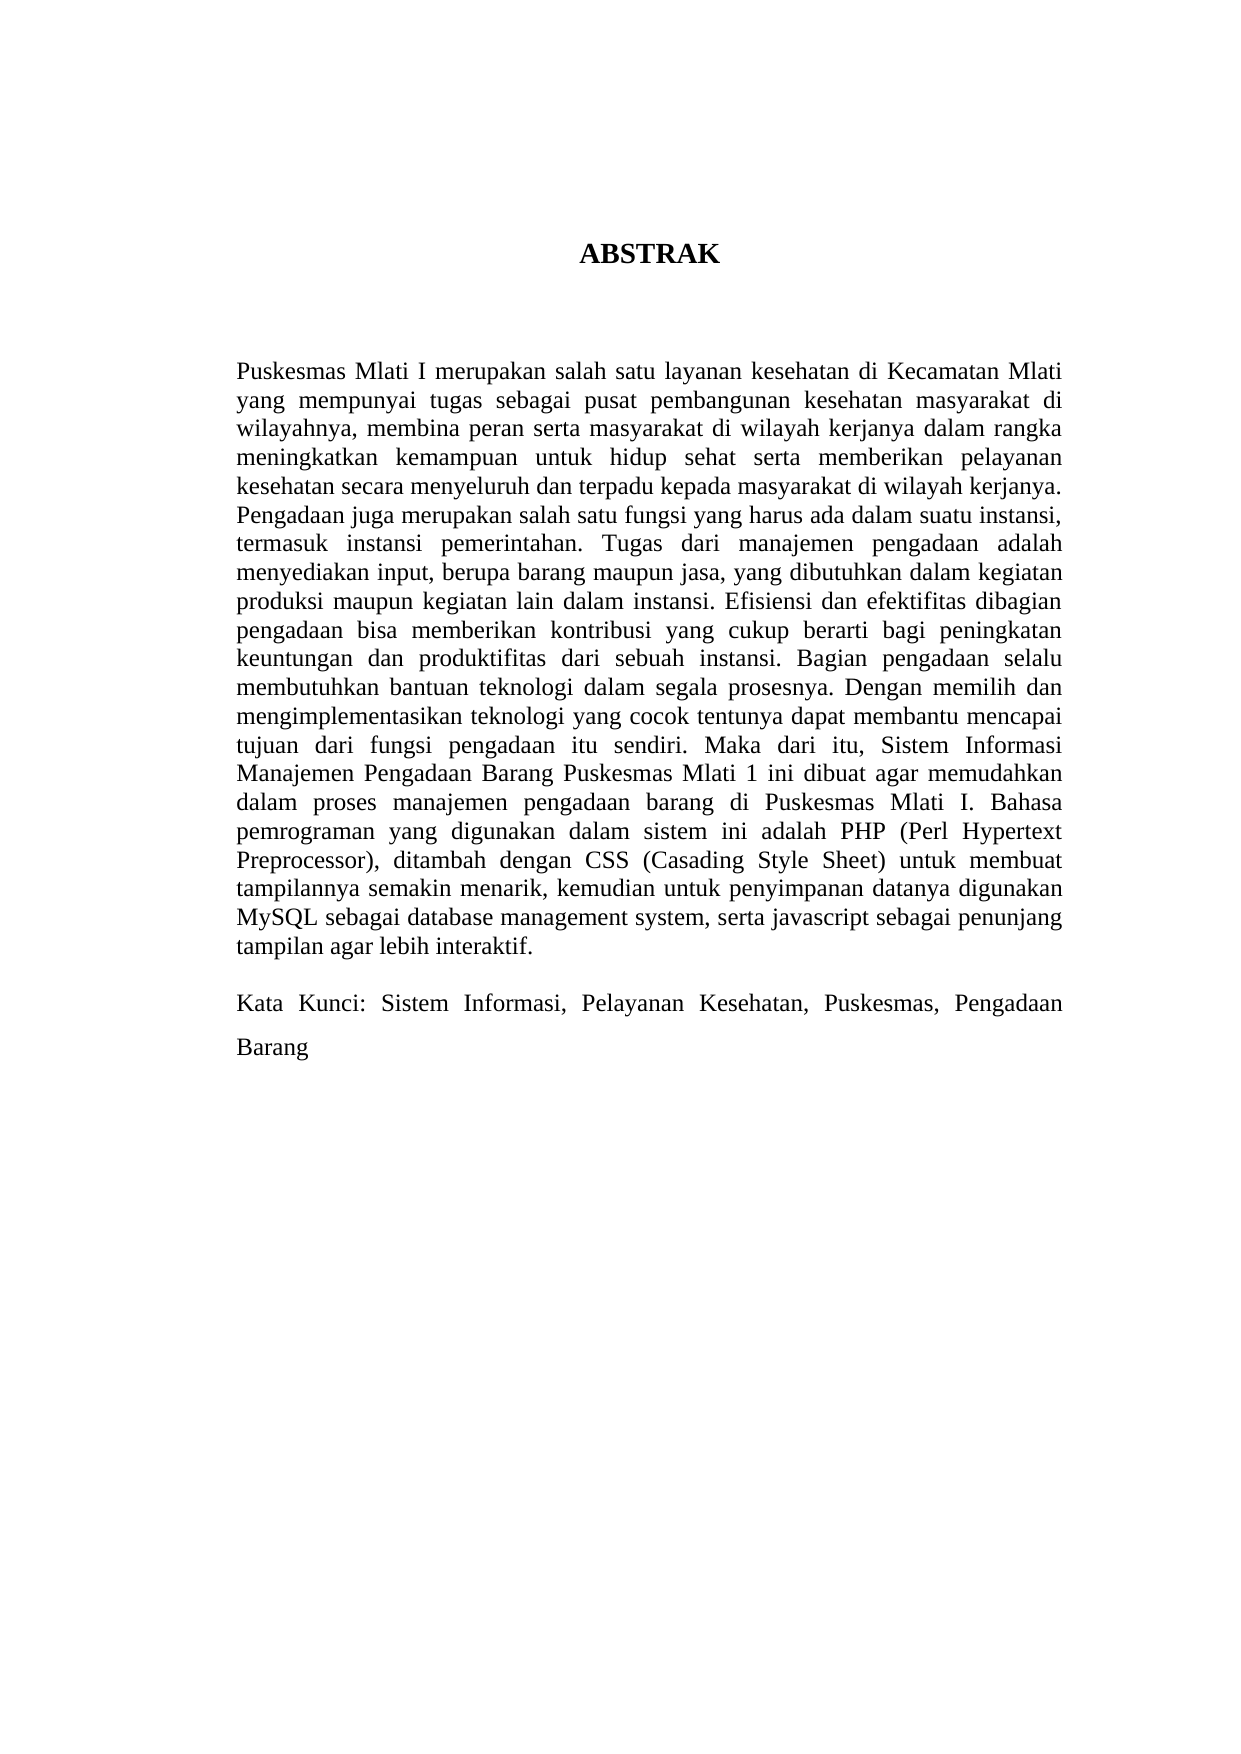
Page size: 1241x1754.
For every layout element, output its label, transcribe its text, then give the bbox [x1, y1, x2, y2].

text Kata Kunci: Sistem Informasi, Pelayanan Kesehatan, Puskesmas, Pengadaan Barang [236, 988, 1063, 1060]
text Puskesmas Mlati I merupakan salah satu layanan kesehatan di Kecamatan Mlati yang mempunyai tugas sebagai pusat pembangunan kesehatan masyarakat di wilayahnya, membina peran serta masyarakat di wilayah kerjanya dalam rangka meningkatkan kemampuan untuk hidup sehat serta memberikan pelayanan kesehatan secara menyeluruh dan terpadu kepada masyarakat di wilayah kerjanya. Pengadaan juga merupakan salah satu fungsi yang harus ada dalam suatu instansi, termasuk instansi pemerintahan. Tugas dari manajemen pengadaan adalah menyediakan input, berupa barang maupun jasa, yang dibutuhkan dalam kegiatan produksi maupun kegiatan lain dalam instansi. Efisiensi dan efektifitas dibagian pengadaan bisa memberikan kontribusi yang cukup berarti bagi peningkatan keuntungan dan produktifitas dari sebuah instansi. Bagian pengadaan selalu membutuhkan bantuan teknologi dalam segala prosesnya. Dengan memilih dan mengimplementasikan teknologi yang cocok tentunya dapat membantu mencapai tujuan dari fungsi pengadaan itu sendiri. Maka dari itu, Sistem Informasi Manajemen Pengadaan Barang Puskesmas Mlati 1 ini dibuat agar memudahkan dalam proses manajemen pengadaan barang di Puskesmas Mlati I. Bahasa pemrograman yang digunakan dalam sistem ini adalah PHP (Perl Hypertext Preprocessor), ditambah dengan CSS (Casading Style Sheet) untuk membuat tampilannya semakin menarik, kemudian untuk penyimpanan datanya digunakan MySQL sebagai database management system, serta javascript sebagai penunjang tampilan agar lebih interaktif. [236, 356, 1063, 960]
subtitle ABSTRAK [236, 236, 1063, 270]
